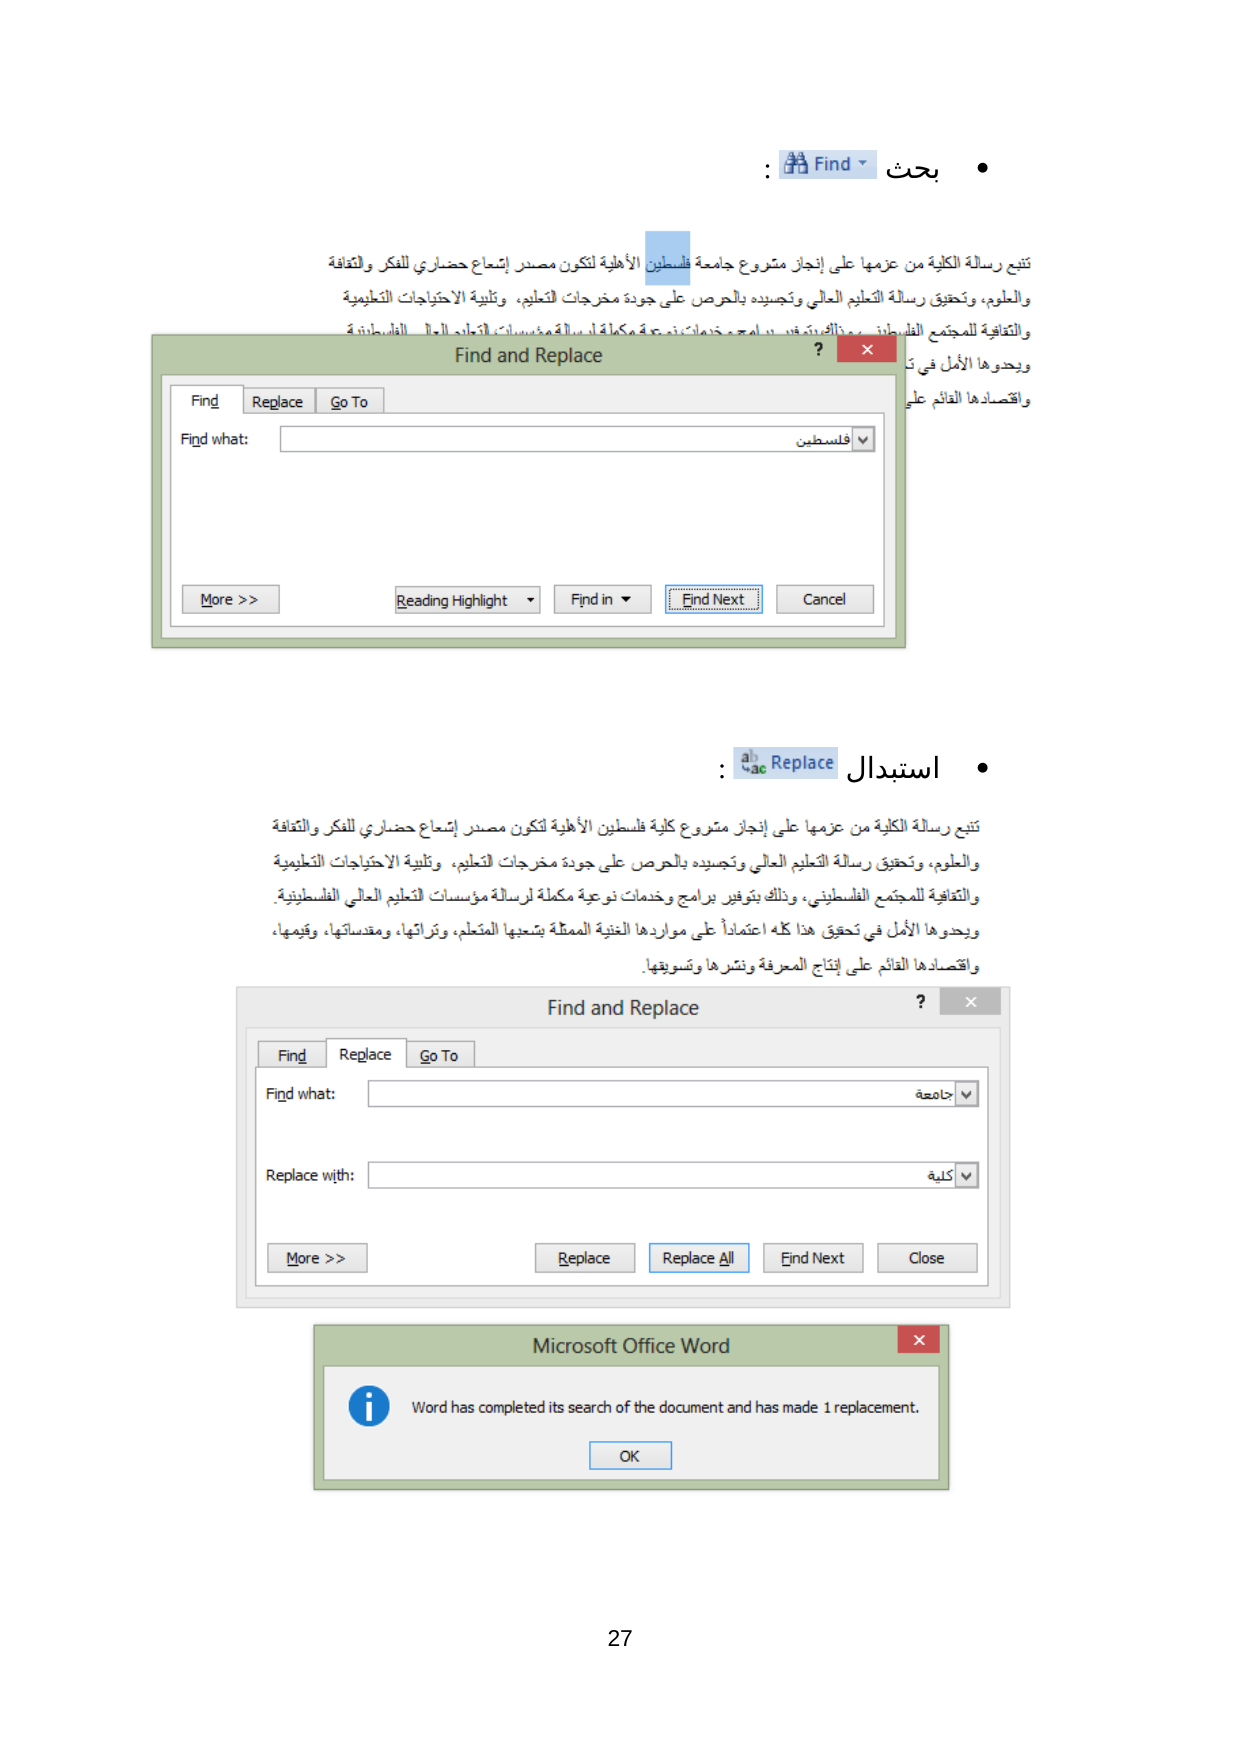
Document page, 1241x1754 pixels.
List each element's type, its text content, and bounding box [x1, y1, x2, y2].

picture [149, 210, 1053, 663]
picture [733, 747, 838, 779]
picture [778, 150, 878, 179]
list استبدال : [187, 747, 978, 784]
list بحث : [187, 150, 978, 184]
picture [209, 810, 1030, 1508]
